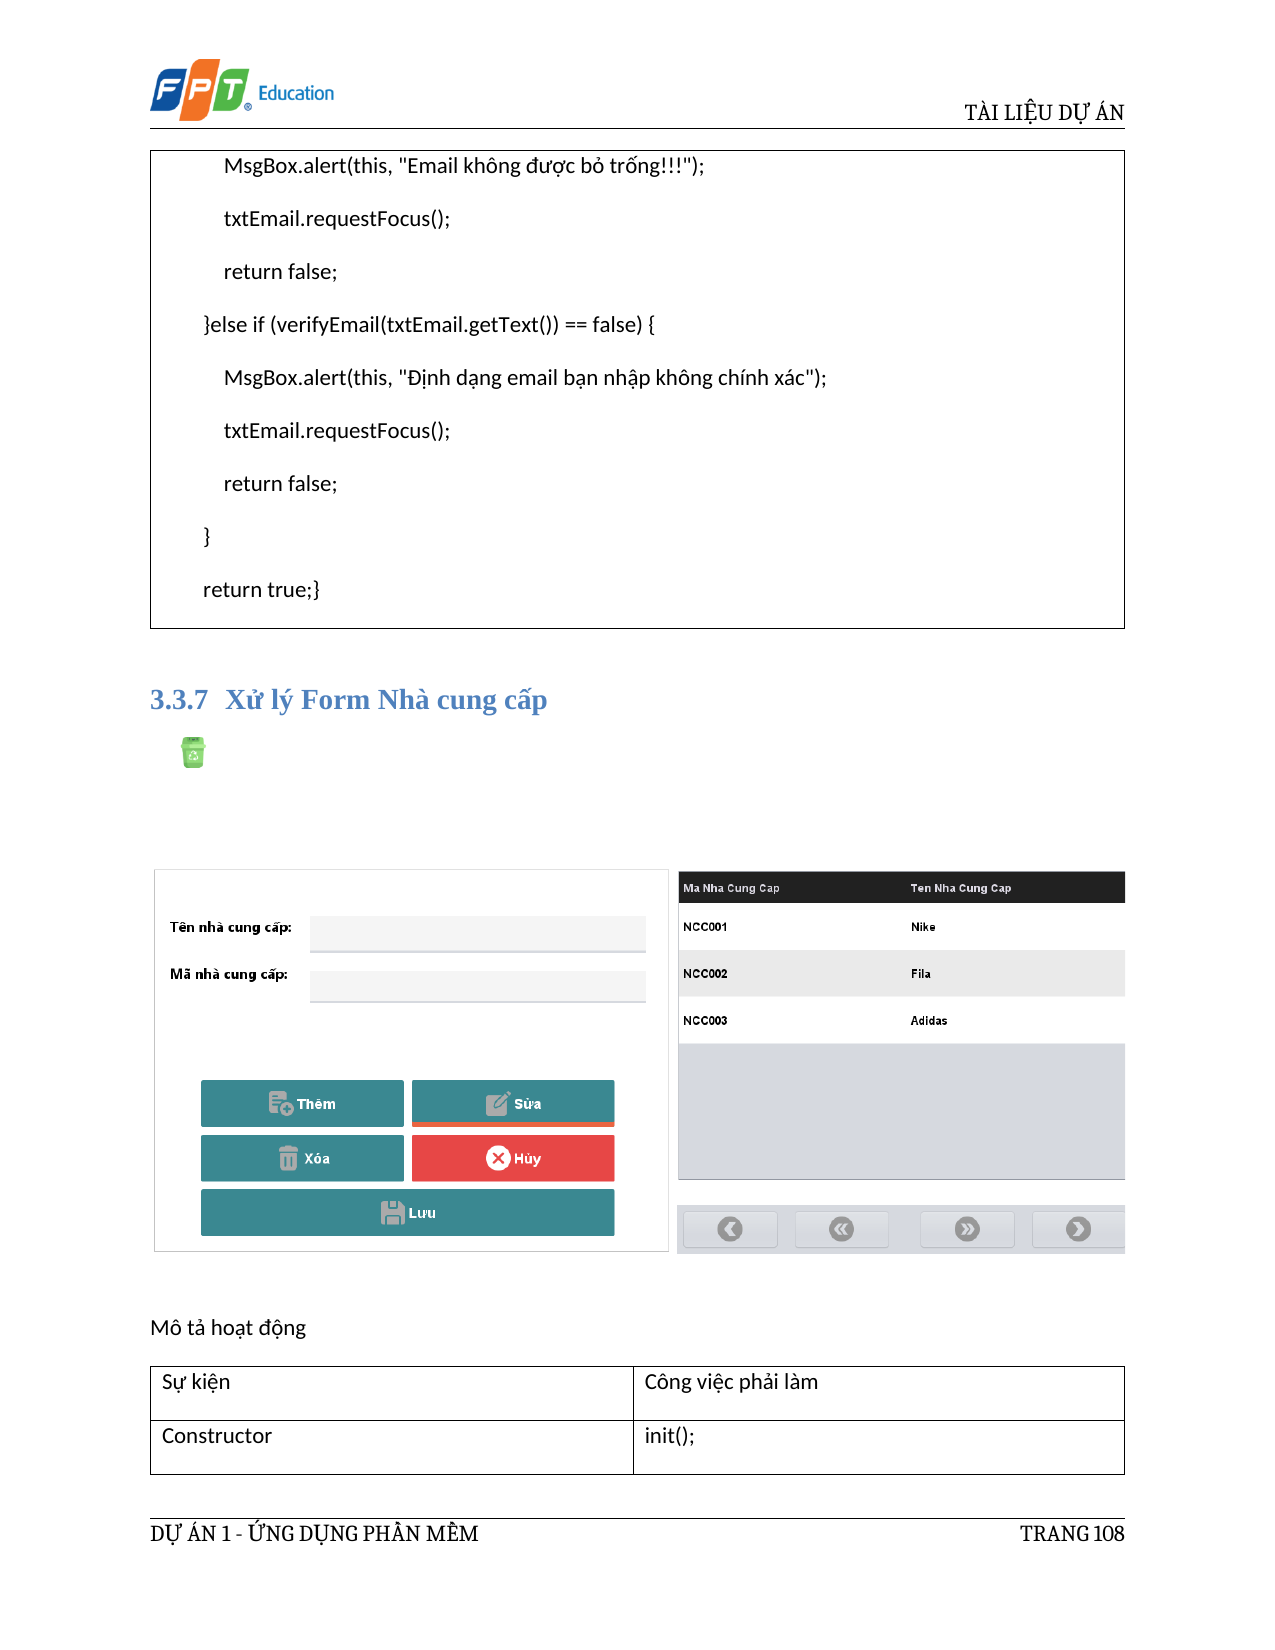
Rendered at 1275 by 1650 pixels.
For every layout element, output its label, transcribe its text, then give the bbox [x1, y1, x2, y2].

subtitle Xử lý Form Nhà cung cấp [150, 682, 1125, 716]
table_cell init(); [634, 1421, 1124, 1474]
picture [150, 720, 1125, 1256]
table_header Công việc phải làm [634, 1367, 1124, 1420]
text Mô tả hoạt động [150, 1313, 1125, 1341]
table_header Sự kiện [151, 1367, 633, 1420]
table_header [151, 151, 1124, 628]
picture [150, 59, 336, 121]
table_cell Constructor [151, 1421, 633, 1474]
